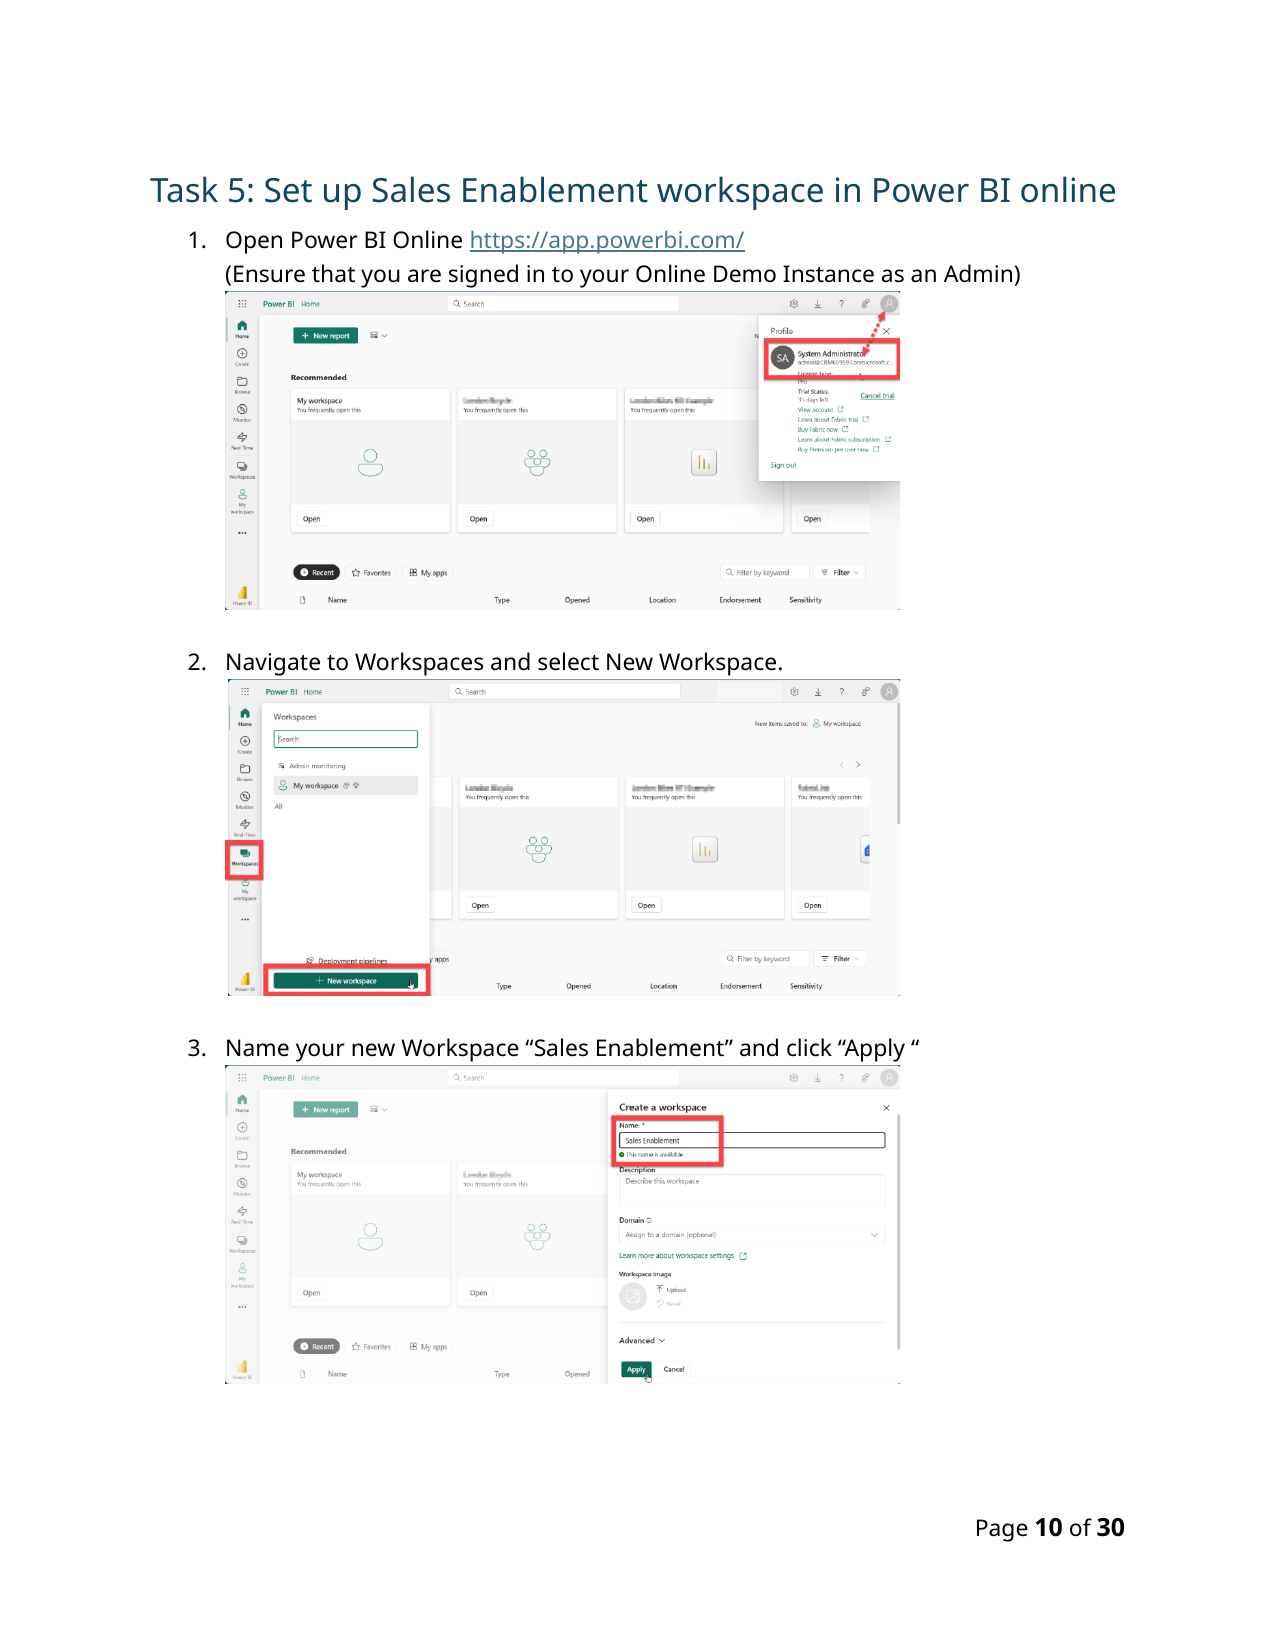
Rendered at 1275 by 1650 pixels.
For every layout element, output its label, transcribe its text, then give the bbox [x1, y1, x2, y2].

picture [225, 291, 901, 610]
subtitle Task 5: Set up Sales Enablement workspace in Power BI online [150, 167, 1125, 212]
picture [225, 1065, 901, 1384]
picture [225, 679, 901, 996]
